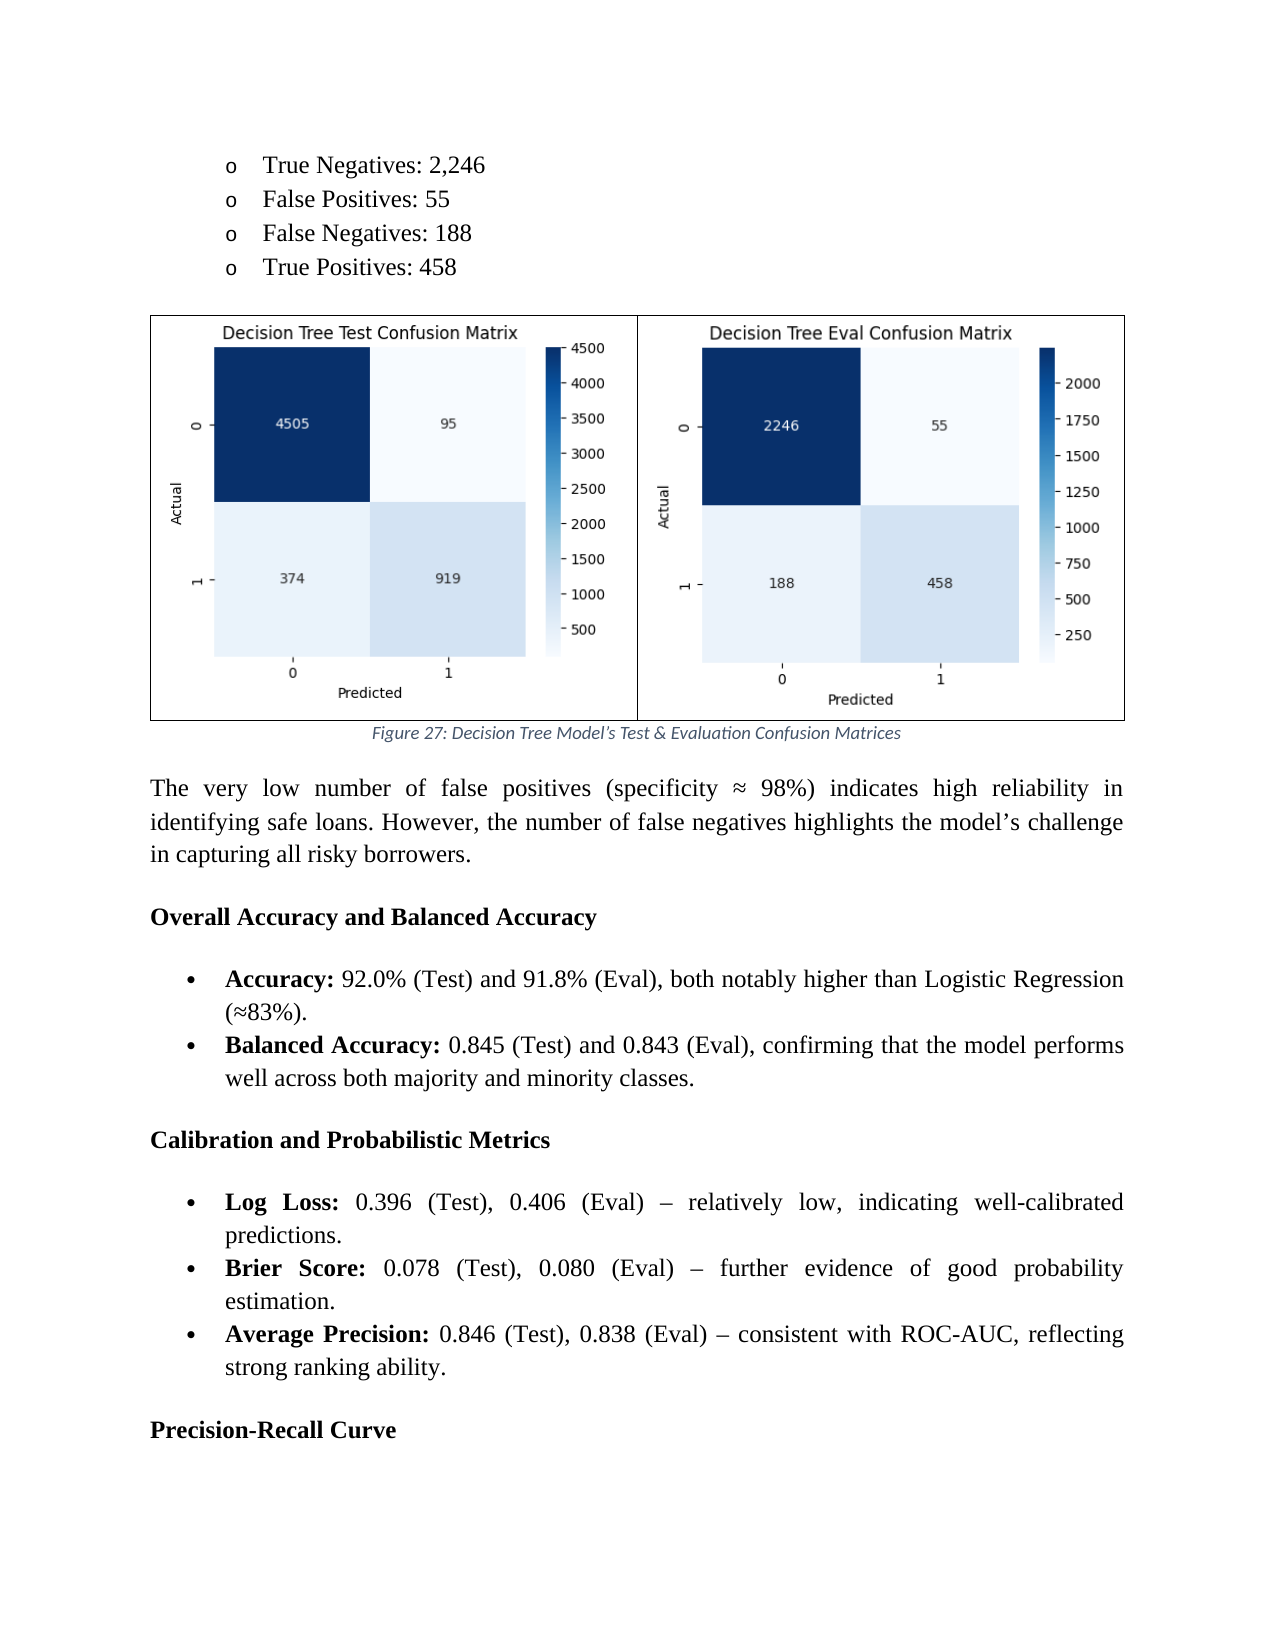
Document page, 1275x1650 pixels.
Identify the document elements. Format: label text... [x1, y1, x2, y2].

list False Positives: 55 [225, 184, 1125, 213]
text Figure 27: Decision Tree Model’s Test & Evaluation Confusion Matrices [150, 721, 1125, 744]
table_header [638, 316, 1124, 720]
text Calibration and Probabilistic Metrics [150, 1125, 1125, 1154]
text Precision-Recall Curve [150, 1415, 1125, 1443]
list True Negatives: 2,246 [225, 150, 1125, 179]
picture [648, 316, 1110, 717]
list Brier Score: 0.078 (Test), 0.080 (Eval) – further evidence of good probability estimation. [187, 1253, 1125, 1315]
text The very low number of false positives (specificity ≈ 98%) indicates high reliability in identifying safe loans. However, the number of false negatives highlights the model’s challenge in capturing all risky borrowers. [150, 773, 1125, 868]
list False Negatives: 188 [225, 218, 1125, 247]
list Balanced Accuracy: 0.845 (Test) and 0.843 (Eval), confirming that the model performs well across both majority and minority classes. [187, 1030, 1125, 1092]
picture [161, 316, 615, 710]
list Accuracy: 92.0% (Test) and 91.8% (Eval), both notably higher than Logistic Regression (≈83%). [187, 964, 1125, 1026]
list Average Precision: 0.846 (Test), 0.838 (Eval) – consistent with ROC-AUC, reflecting strong ranking ability. [187, 1319, 1125, 1381]
text Overall Accuracy and Balanced Accuracy [150, 902, 1125, 931]
list Log Loss: 0.396 (Test), 0.406 (Eval) – relatively low, indicating well-calibrated predictions. [187, 1187, 1125, 1249]
list True Positives: 458 [225, 252, 1125, 281]
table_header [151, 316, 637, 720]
